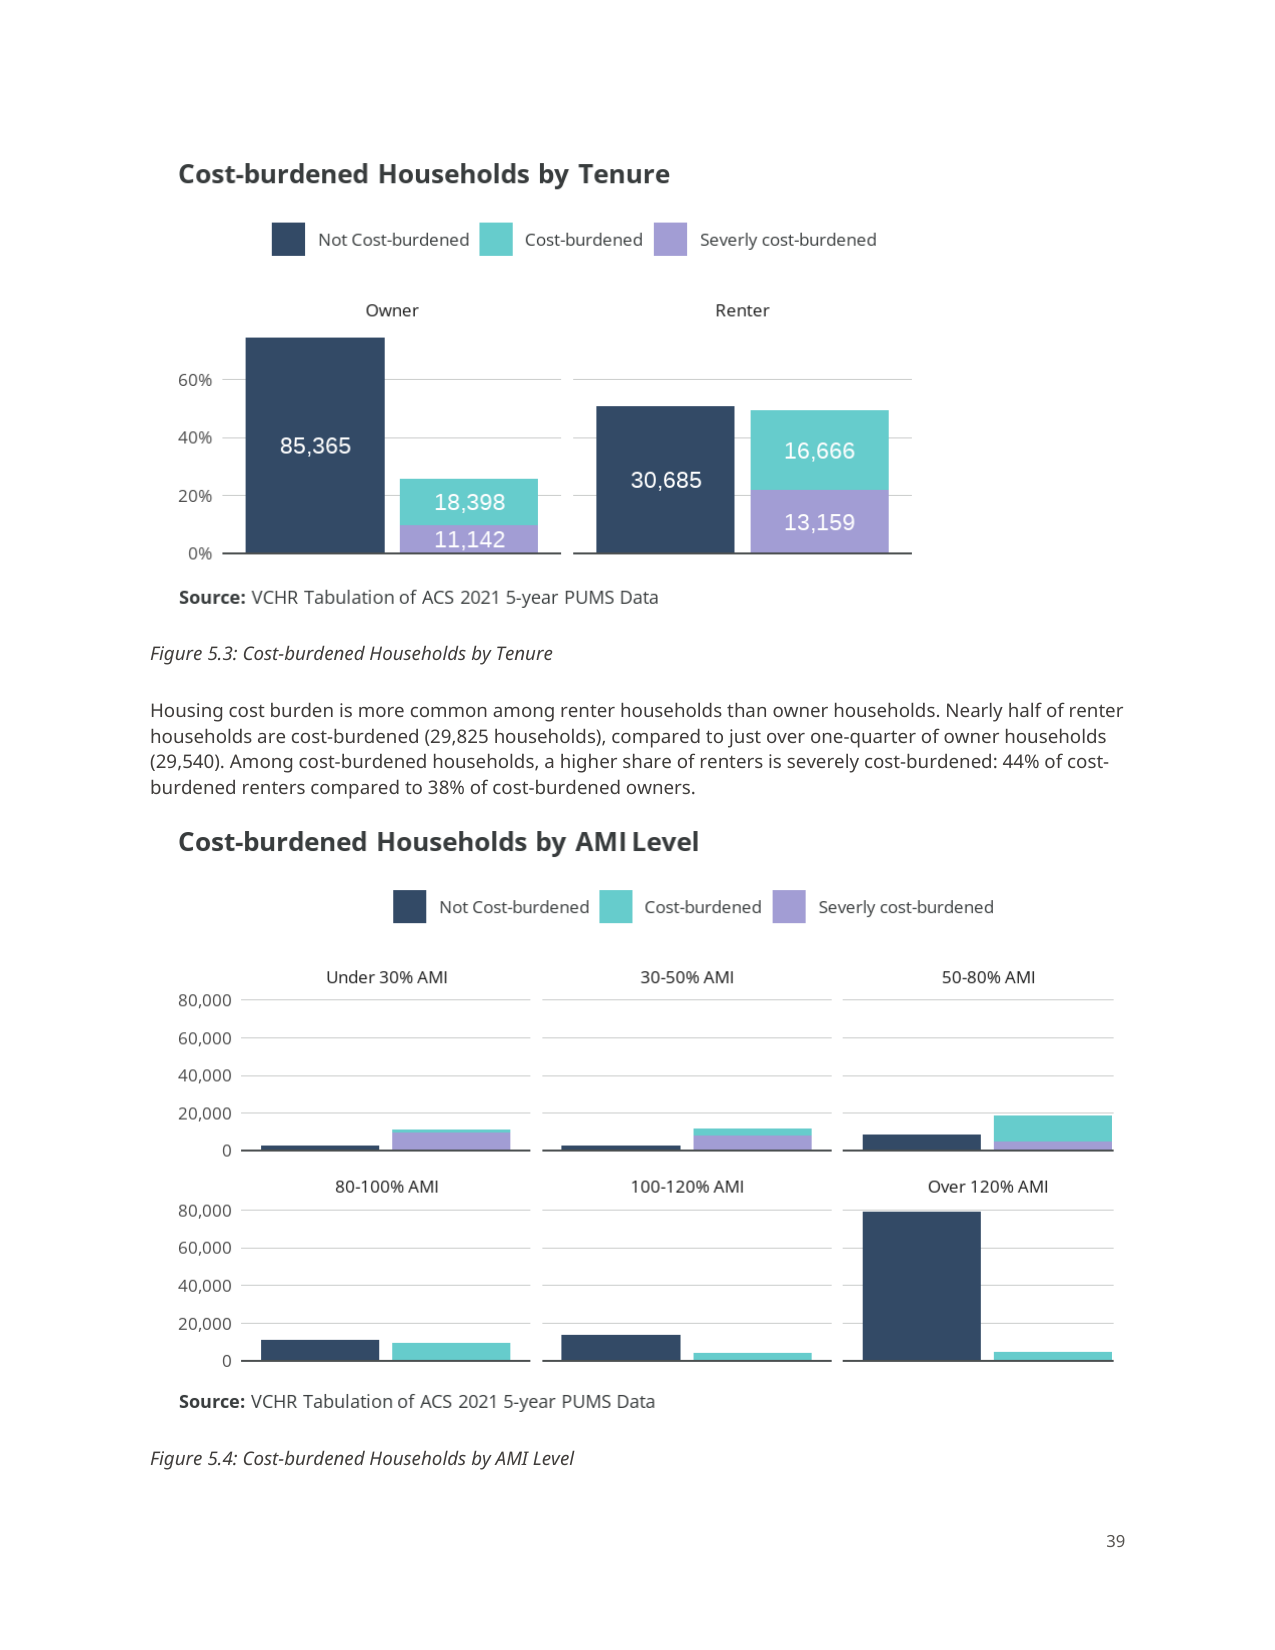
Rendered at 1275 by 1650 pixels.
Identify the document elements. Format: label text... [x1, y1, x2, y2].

table_header Figure 5.4: Cost-burdened Households by AMI Level [139, 818, 1114, 1483]
text Housing cost burden is more common among renter households than owner households. Nearly half of renter households are cost-burdened (29,825 households), compared to just over one-quarter of owner households (29,540). Among cost-burdened households, a higher share of renters is severely cost-burdened: 44% of cost-burdened renters compared to 38% of cost-burdened owners. [150, 697, 1125, 799]
picture [168, 153, 924, 620]
picture [168, 822, 1114, 1424]
table_header Figure 5.3: Cost-burdened Households by Tenure [139, 150, 1114, 679]
